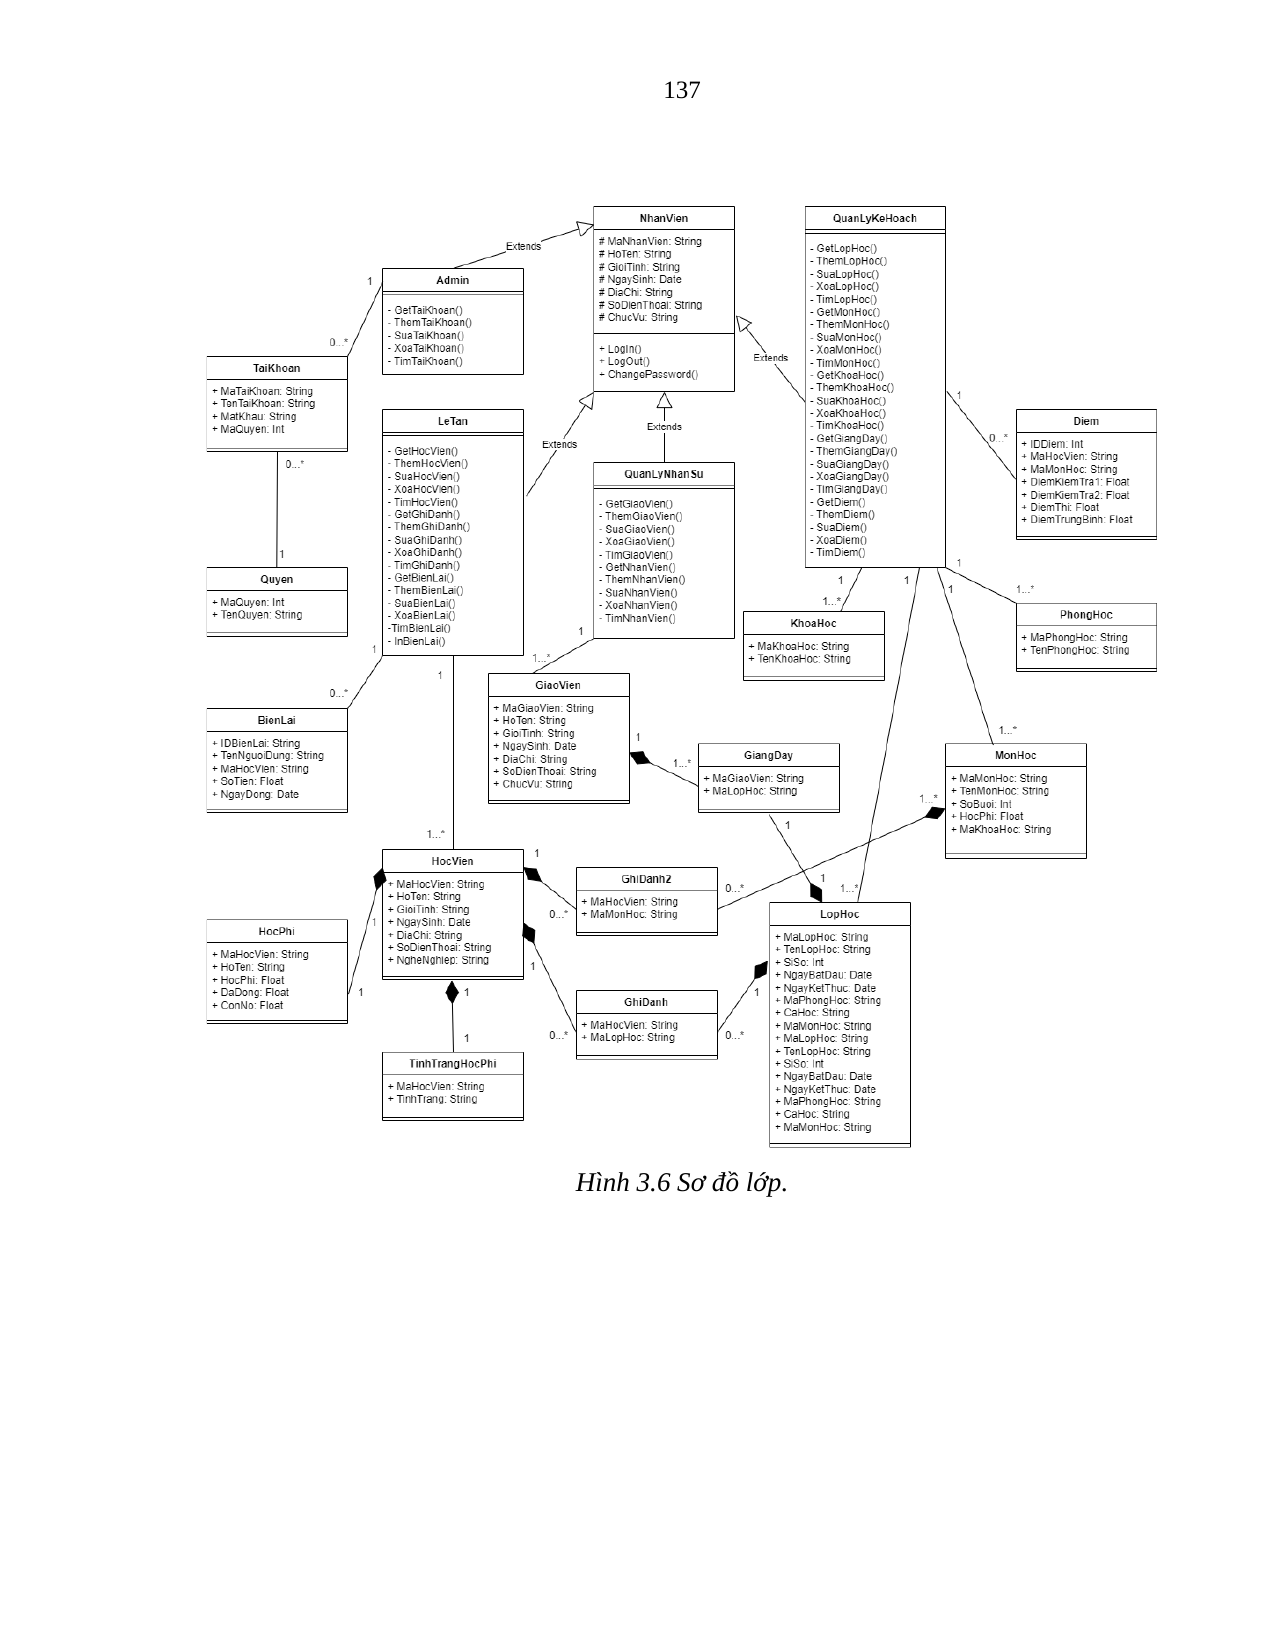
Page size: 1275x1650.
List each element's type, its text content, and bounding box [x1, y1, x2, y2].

text Hình 3.6 Sơ đồ lớp. [207, 1166, 1157, 1197]
picture [206, 206, 1157, 1148]
